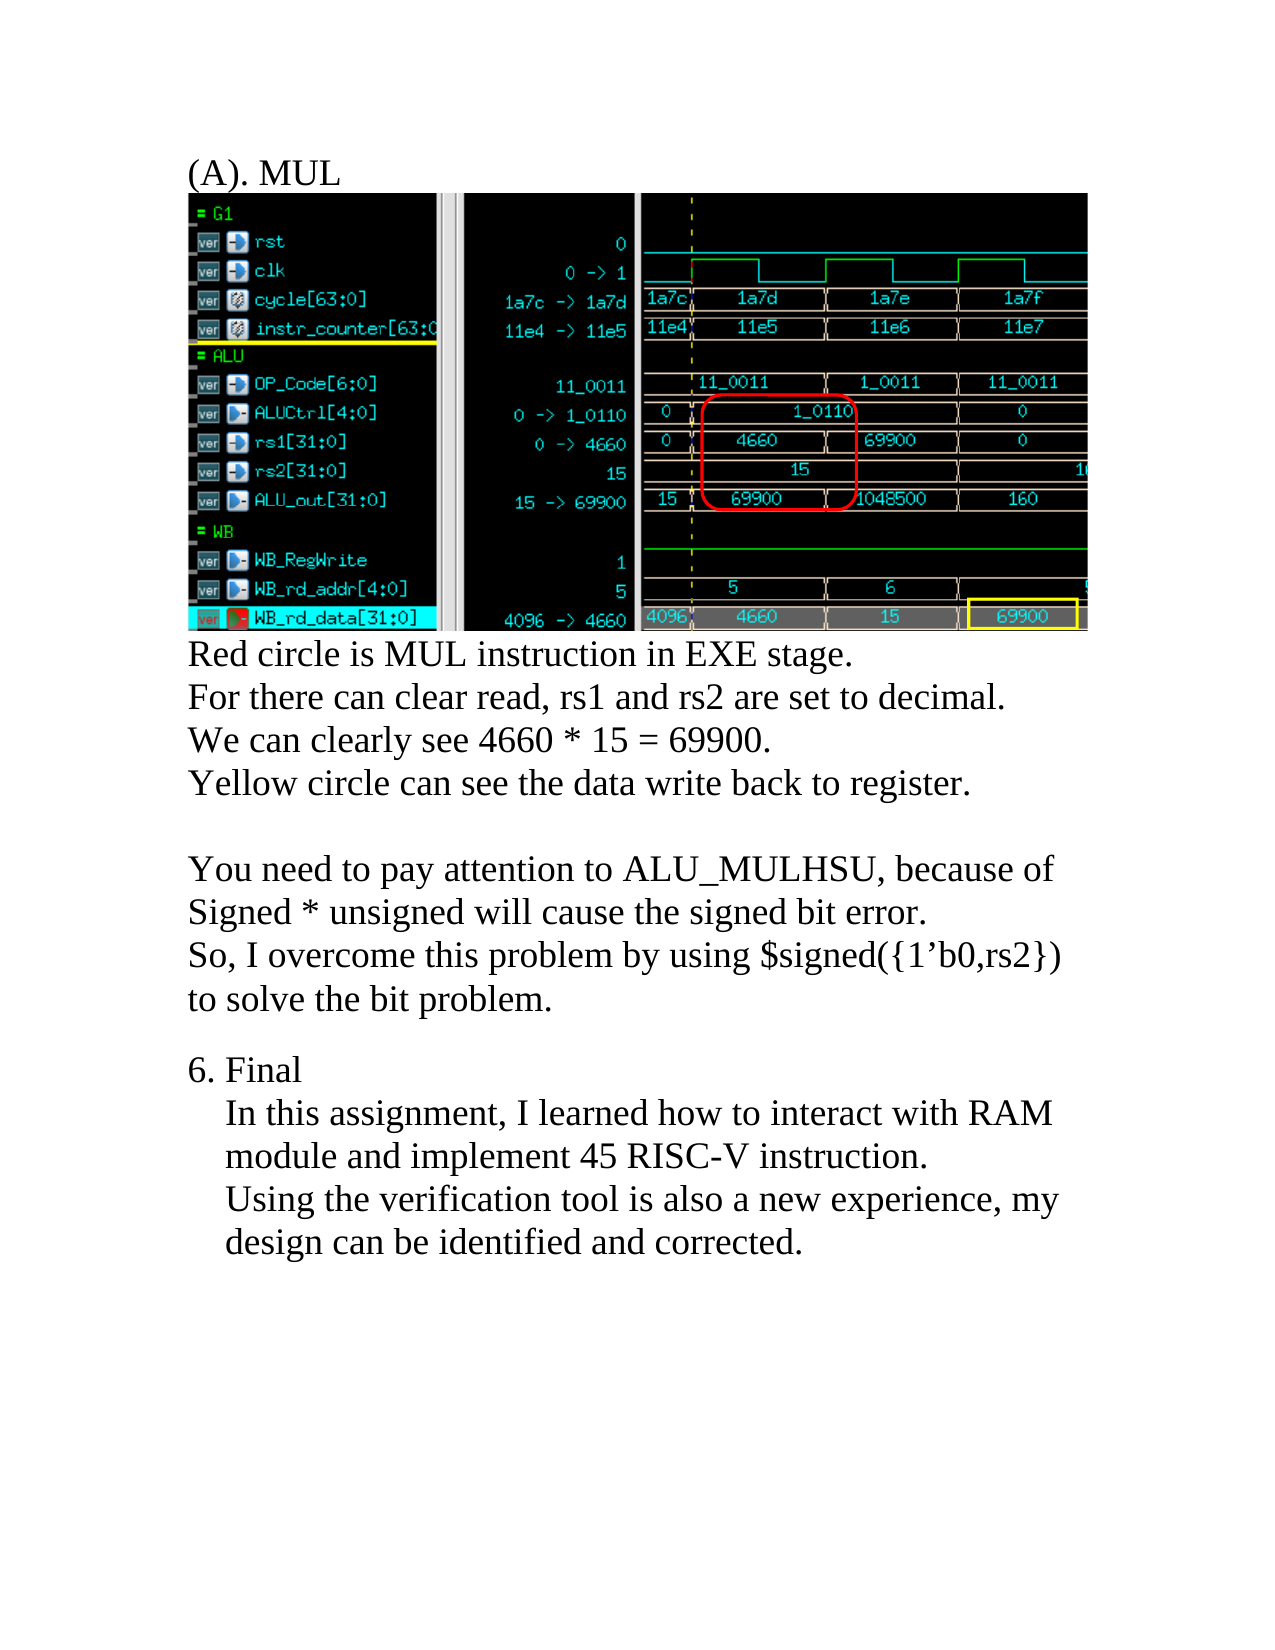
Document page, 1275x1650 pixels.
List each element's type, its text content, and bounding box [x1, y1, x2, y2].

text We can clearly see 4660 * 15 = 69900. [187, 717, 1087, 760]
text You need to pay attention to ALU_MULHSU, because of [187, 847, 1087, 890]
text Yellow circle can see the data write back to register. [187, 760, 1087, 803]
list Final [187, 1047, 1087, 1090]
text Signed * unsigned will cause the signed bit error. [187, 890, 1087, 933]
text So, I overcome this problem by using $signed({1’b0,rs2}) [187, 933, 1087, 976]
text Using the verification tool is also a new experience, my design can be identified and corrected. [225, 1177, 1087, 1263]
text to solve the bit problem. [187, 976, 1087, 1019]
picture [187, 193, 1088, 631]
text For there can clear read, rs1 and rs2 are set to decimal. [187, 674, 1087, 717]
text (A). MUL [187, 150, 1087, 193]
text In this assignment, I learned how to interact with RAM module and implement 45 RISC-V instruction. [225, 1090, 1087, 1177]
picture [971, 601, 1075, 626]
text Red circle is MUL instruction in EXE stage. [187, 631, 1087, 674]
